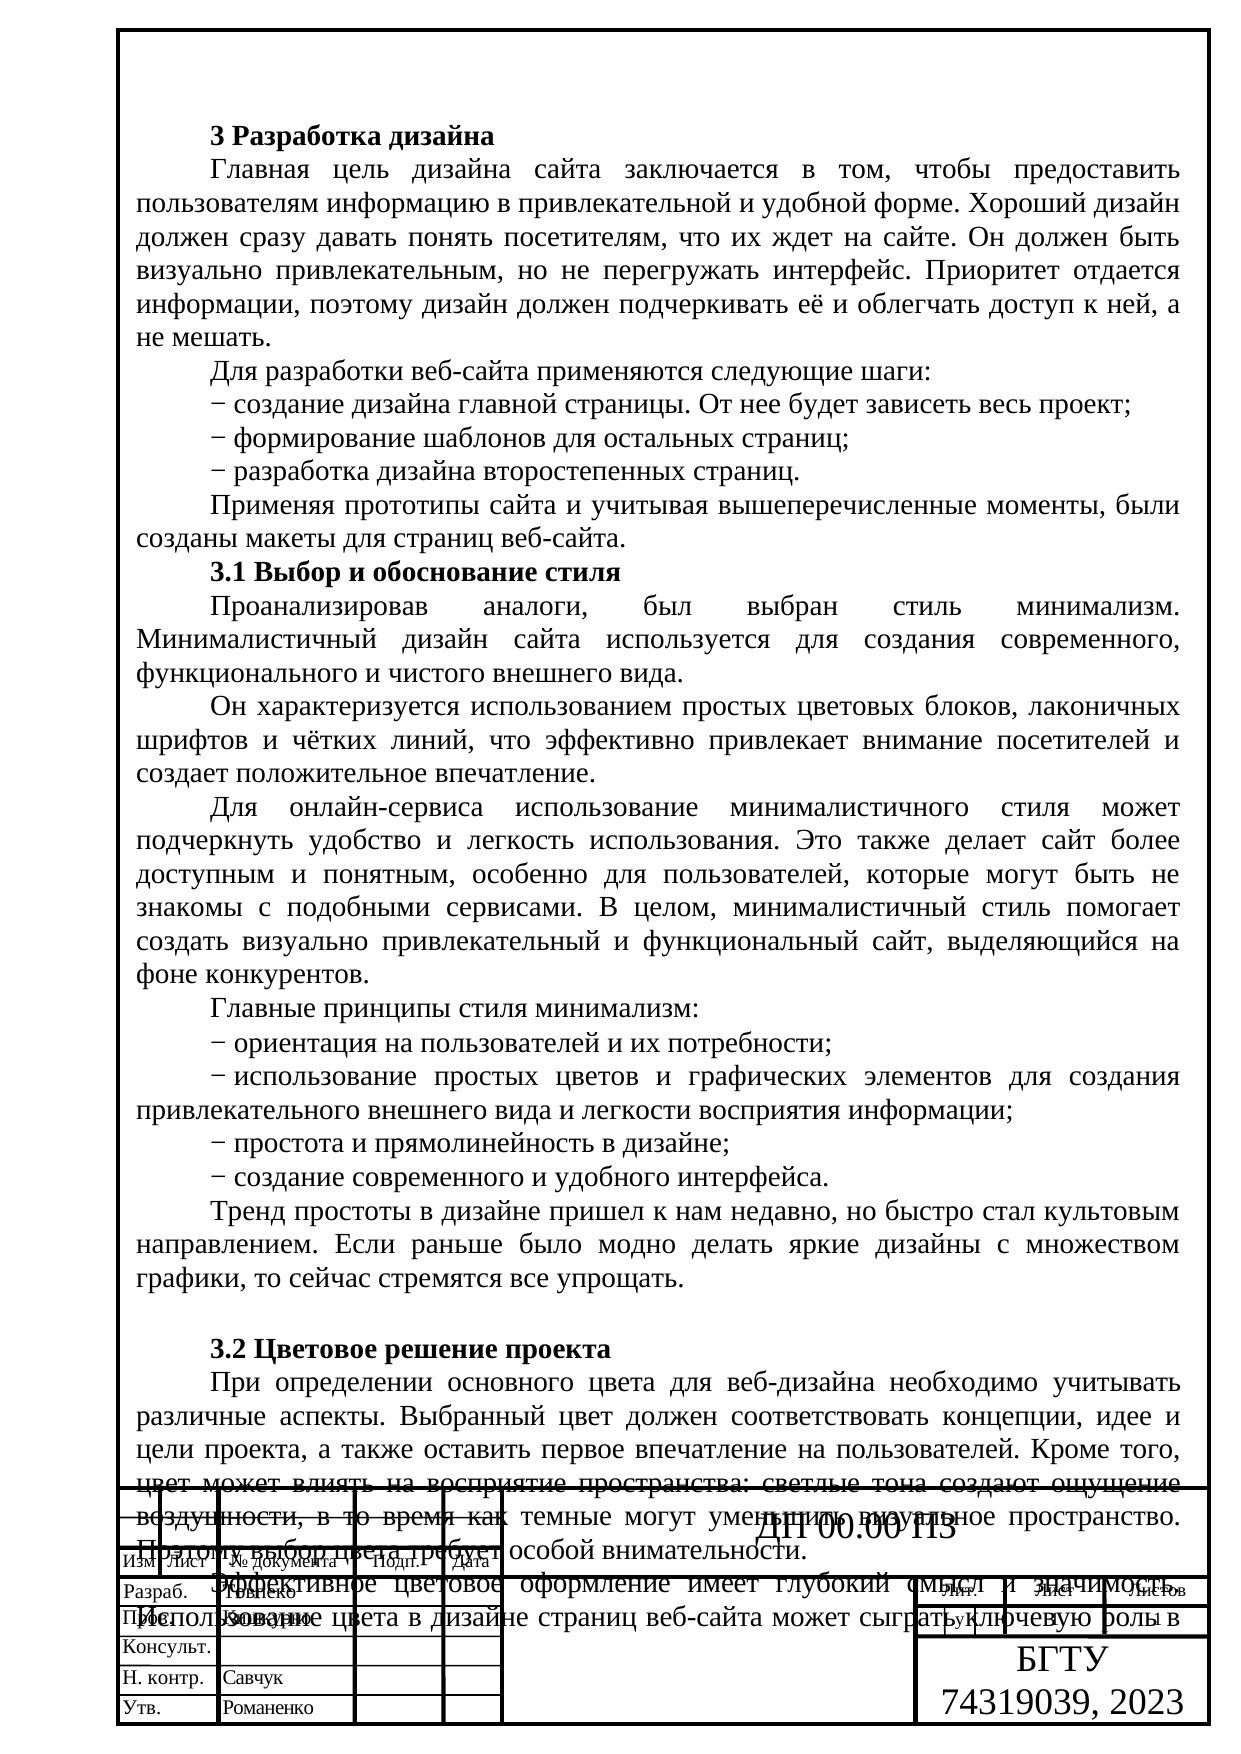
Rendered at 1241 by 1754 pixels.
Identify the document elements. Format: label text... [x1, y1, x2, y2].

text При определении основного цвета для веб-дизайна необходимо учитывать различные аспекты. Выбранный цвет должен соответствовать концепции, идее и цели проекта, а также оставить первое впечатление на пользователей. Кроме того, цвет может влиять на восприятие пространства: светлые тона создают ощущение воздушности, в то время как темные могут уменьшить визуальное пространство. Поэтому выбор цвета требует особой внимательности. [136, 1364, 1181, 1566]
list простота и прямолинейность в дизайне; [136, 1126, 1181, 1159]
text 3.2 Цветовое решение проекта [136, 1331, 1181, 1364]
text Он характеризуется использованием простых цветовых блоков, лаконичных шрифтов и чётких линий, что эффективно привлекает внимание посетителей и создает положительное впечатление. [136, 688, 1181, 789]
text − формирование шаблонов для остальных страниц; [136, 420, 1181, 453]
text Тренд простоты в дизайне пришел к нам недавно, но быстро стал культовым направлением. Если раньше было модно делать яркие дизайны с множеством графики, то сейчас стремятся все упрощать. [136, 1193, 1181, 1293]
list создание современного и удобного интерфейса. [136, 1159, 1181, 1193]
list ориентация на пользователей и их потребности; [136, 1025, 1181, 1058]
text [136, 1566, 1181, 1633]
text Для разработки веб-сайта применяются следующие шаги: [136, 353, 1181, 386]
list использование простых цветов и графических элементов для создания привлекательного внешнего вида и легкости восприятия информации; [136, 1058, 1181, 1126]
text Проанализировав аналоги, был выбран стиль минимализм. Минималистичный дизайн сайта используется для создания современного, функционального и чистого внешнего вида. [136, 588, 1181, 688]
text Для онлайн-сервиса использование минималистичного стиля может подчеркнуть удобство и легкость использования. Это также делает сайт более доступным и понятным, особенно для пользователей, которые могут быть не знакомы с подобными сервисами. В целом, минималистичный стиль помогает создать визуально привлекательный и функциональный сайт, выделяющийся на фоне конкурентов. [136, 789, 1181, 990]
text Главные принципы стиля минимализм: [136, 990, 1181, 1024]
text − разработка дизайна второстепенных страниц. [136, 453, 1181, 487]
text − создание дизайна главной страницы. От нее будет зависеть весь проект; [136, 386, 1181, 420]
text Главная цель дизайна сайта заключается в том, чтобы предоставить пользователям информацию в привлекательной и удобной форме. Хороший дизайн должен сразу давать понять посетителям, что их ждет на сайте. Он должен быть визуально привлекательным, но не перегружать интерфейс. Приоритет отдается информации, поэтому дизайн должен подчеркивать её и облегчать доступ к ней, а не мешать. [136, 152, 1181, 353]
text 3.1 Выбор и обоснование стиля [136, 554, 1181, 588]
text Применяя прототипы сайта и учитывая вышеперечисленные моменты, были созданы макеты для страниц веб-сайта. [136, 487, 1181, 554]
text 3 Разработка дизайна [136, 118, 1181, 152]
